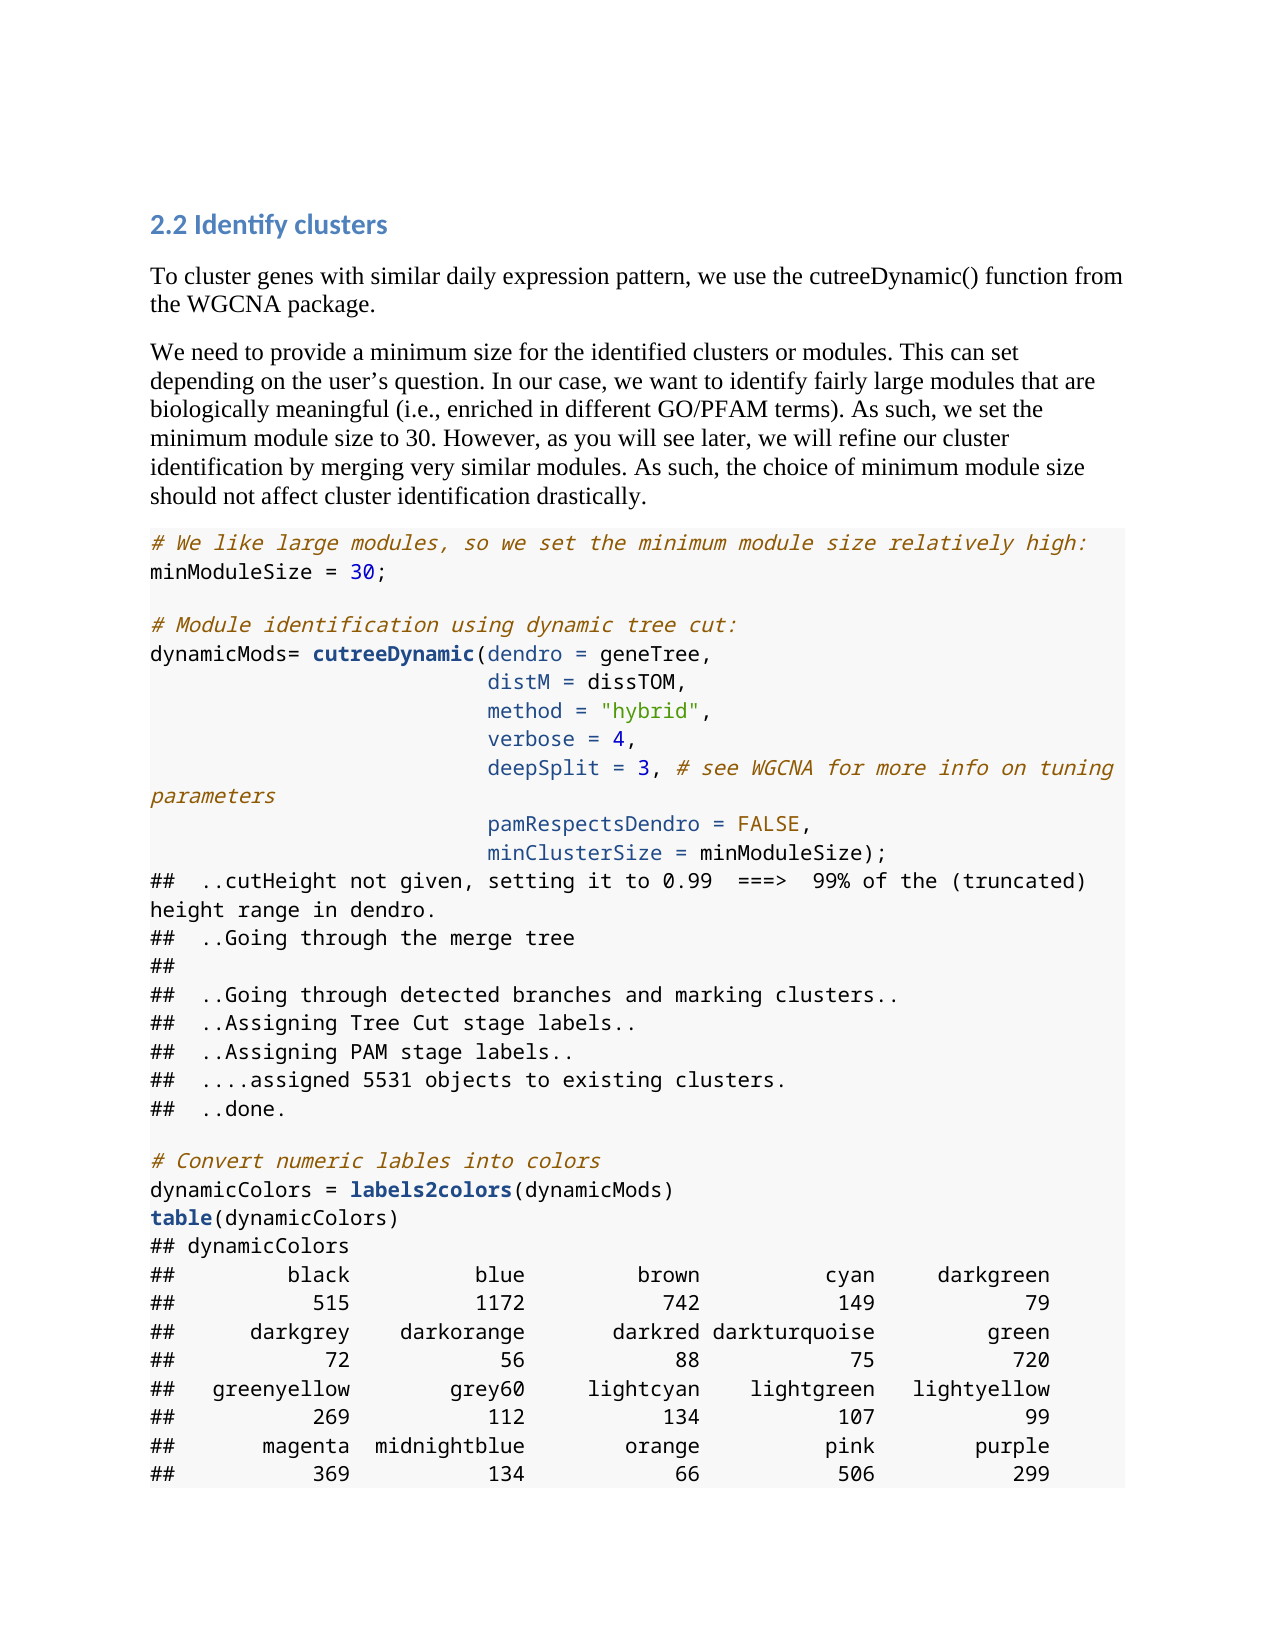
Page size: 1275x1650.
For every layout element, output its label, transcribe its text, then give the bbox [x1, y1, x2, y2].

text To cluster genes with similar daily expression pattern, we use the cutreeDynamic() function from the WGCNA package. [150, 261, 1125, 318]
subtitle 2.2 Identify clusters [150, 206, 1125, 242]
text ## ..cutHeight not given, setting it to 0.99 ===> 99% of the (truncated) height range in dendro. ## ..Going through the merge tree ## ## ..Going through detected branches and marking clusters.. ## ..Assigning Tree Cut stage labels.. ## ..Assigning PAM stage labels.. ## ....assigned 5531 objects to existing clusters. ## ..done. [150, 866, 1125, 1122]
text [150, 1232, 1125, 1488]
text We need to provide a minimum size for the identified clusters or modules. This can set depending on the user’s question. In our case, we want to identify fairly large modules that are biologically meaningful (i.e., enriched in different GO/PFAM terms). As such, we set the minimum module size to 30. However, as you will see later, we will refine our cluster identification by merging very similar modules. As such, the choice of minimum module size should not affect cluster identification drastically. [150, 337, 1125, 509]
text # Convert numeric lables into colors dynamicColors = labels2colors(dynamicMods) table(dynamicColors) [400, 1146, 1125, 1232]
text # We like large modules, so we set the minimum module size relatively high: minModuleSize = 30; # Module identification using dynamic tree cut: dynamicMods= cutreeDynamic(dendro = geneTree, distM = dissTOM, method = "hybrid", verbose = 4, deepSplit = 3, # see WGCNA for more info on tuning parameters pamRespectsDendro = FALSE, minClusterSize = minModuleSize); [150, 528, 1125, 866]
